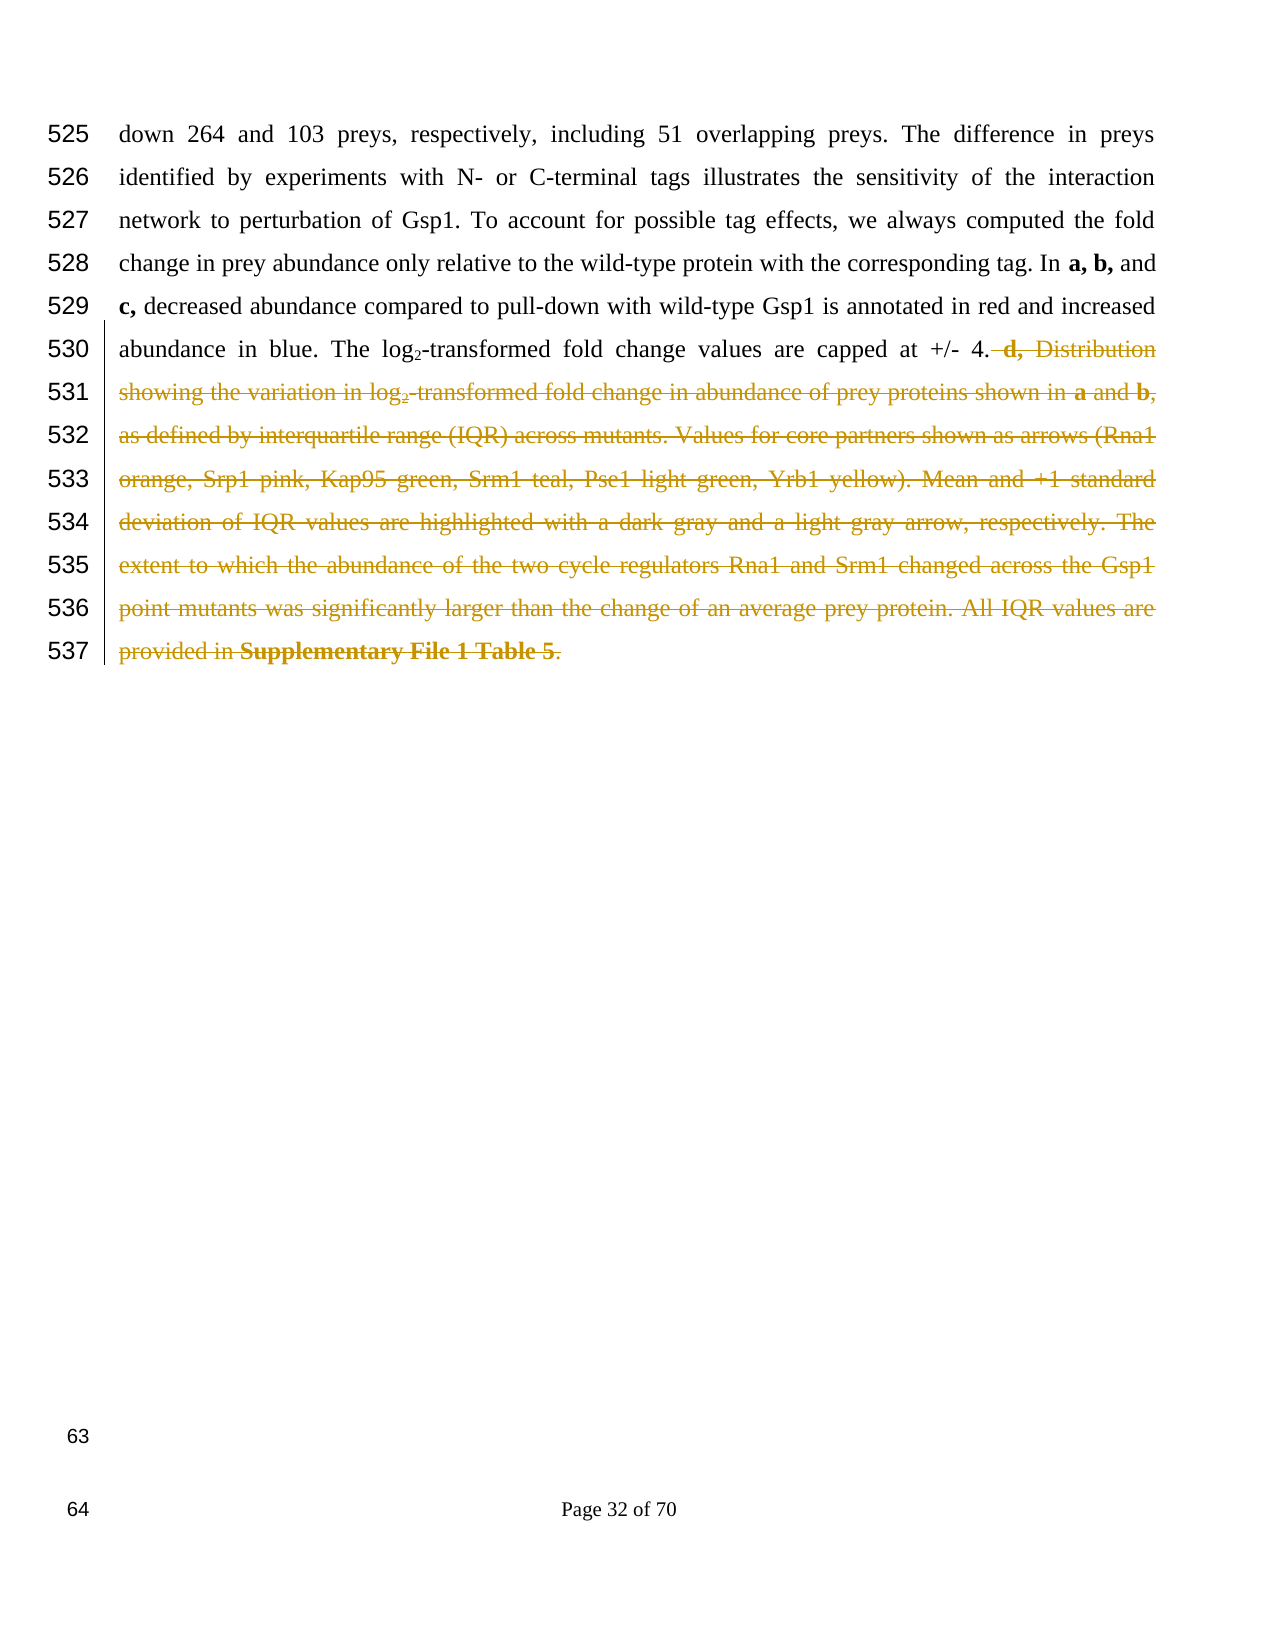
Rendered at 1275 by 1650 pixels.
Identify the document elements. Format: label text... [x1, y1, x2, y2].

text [119, 119, 1156, 436]
